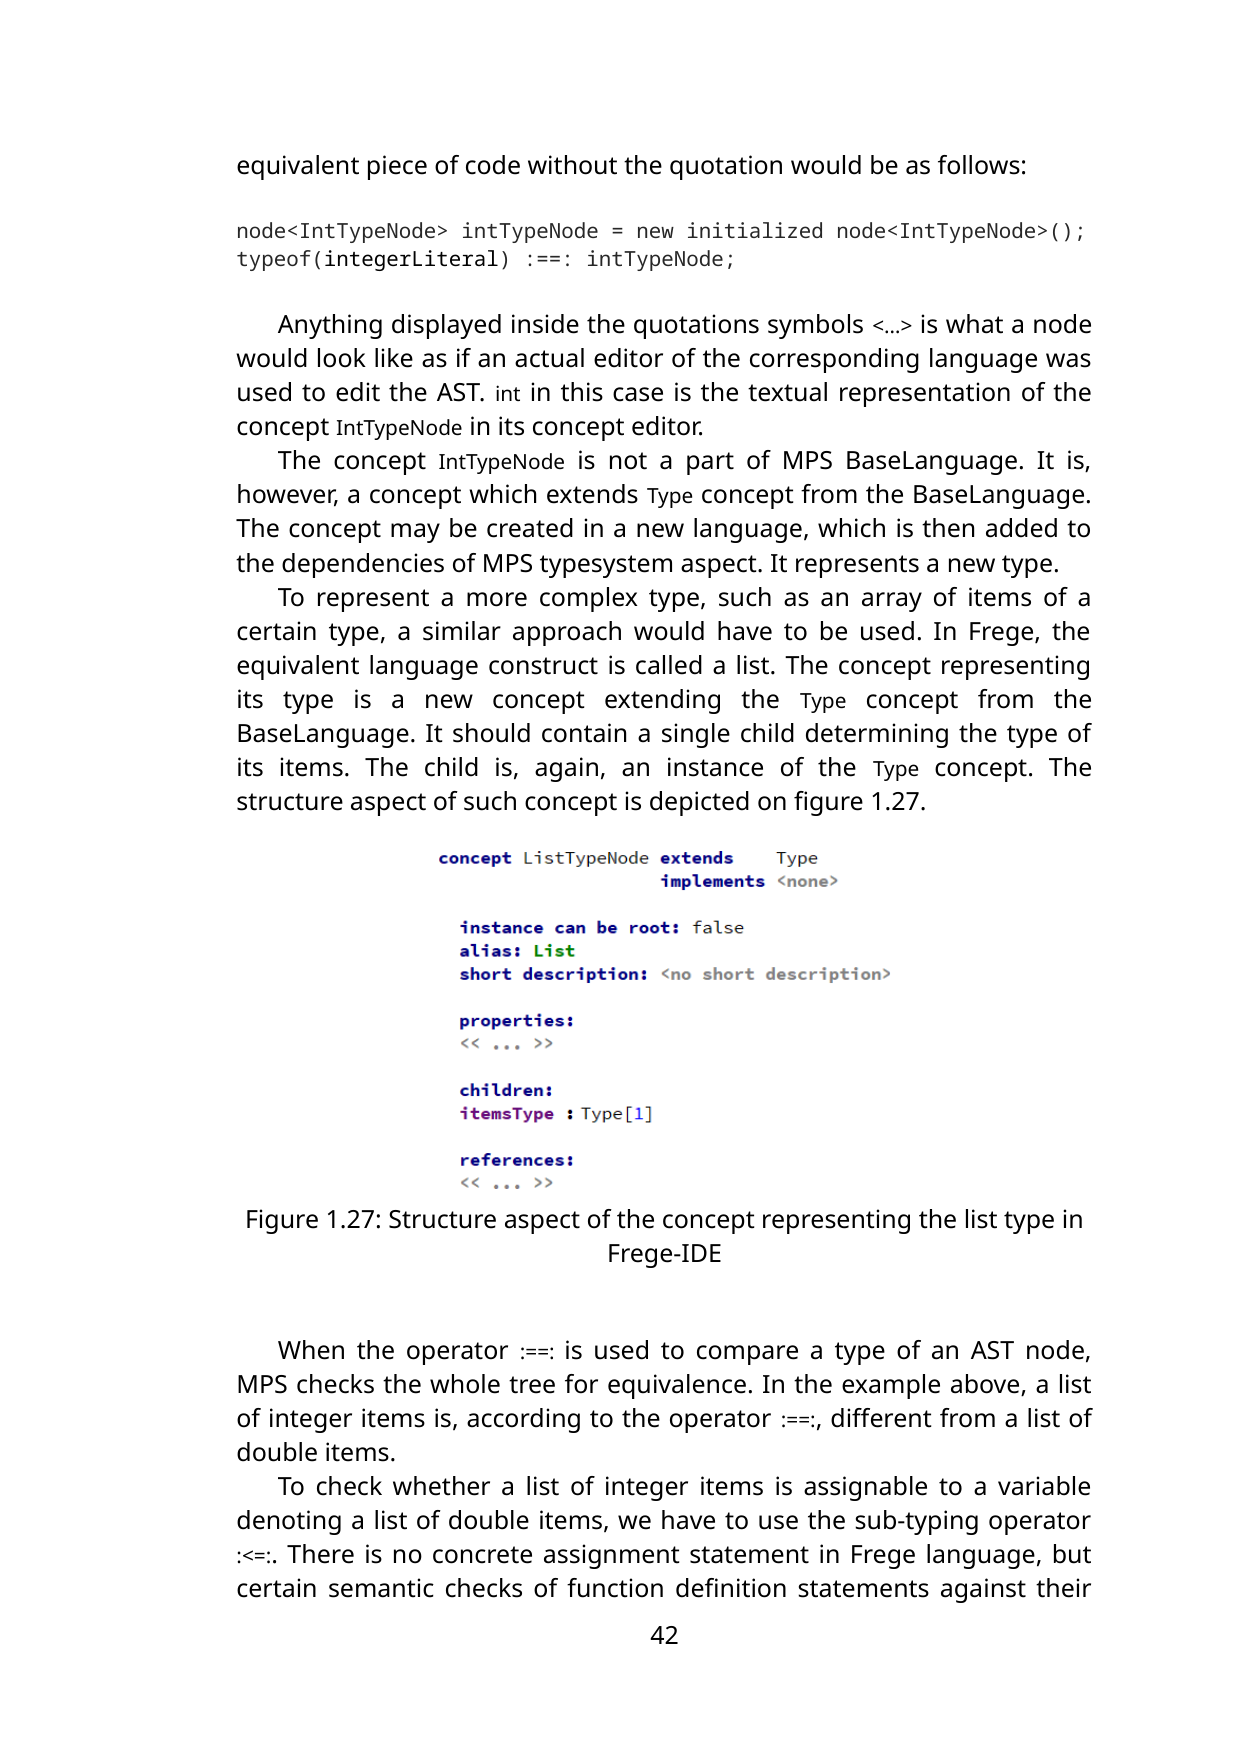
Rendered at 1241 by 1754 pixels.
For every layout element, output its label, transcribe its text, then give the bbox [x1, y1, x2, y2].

text typeof(integerLiteral) :==: intTypeNode; [236, 244, 1092, 273]
text Anything displayed inside the quotations symbols <…> is what a node would look like as if an actual editor of the corresponding language was used to edit the AST. int in this case is the textual representation of the concept IntTypeNode in its concept editor. [236, 307, 1092, 443]
text To represent a more complex type, such as an array of items of a certain type, a similar approach would have to be used. In Frege, the equivalent language construct is called a list. The concept representing its type is a new concept extending the Type concept from the BaseLanguage. It should contain a single child determining the type of its items. The child is, again, an instance of the Type concept. The structure aspect of such concept is depicted on figure 1.27. [236, 579, 1092, 818]
text node<IntTypeNode> intTypeNode = new initialized node<IntTypeNode>(); [236, 216, 1092, 244]
text When the operator :==: is used to compare a type of an AST node, MPS checks the whole tree for equivalence. In the example above, a list of integer items is, according to the operator :==:, different from a list of double items. [236, 1333, 1092, 1469]
text The concept IntTypeNode is not a part of MPS BaseLanguage. It is, however, a concept which extends Type concept from the BaseLanguage. The concept may be created in a new language, which is then added to the dependencies of MPS typesystem aspect. It represents a new type. [236, 443, 1092, 579]
picture [438, 851, 891, 1189]
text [236, 1469, 1092, 1605]
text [236, 148, 1092, 182]
text Figure 1.27: Structure aspect of the concept representing the list type in Frege-IDE [236, 1201, 1092, 1269]
